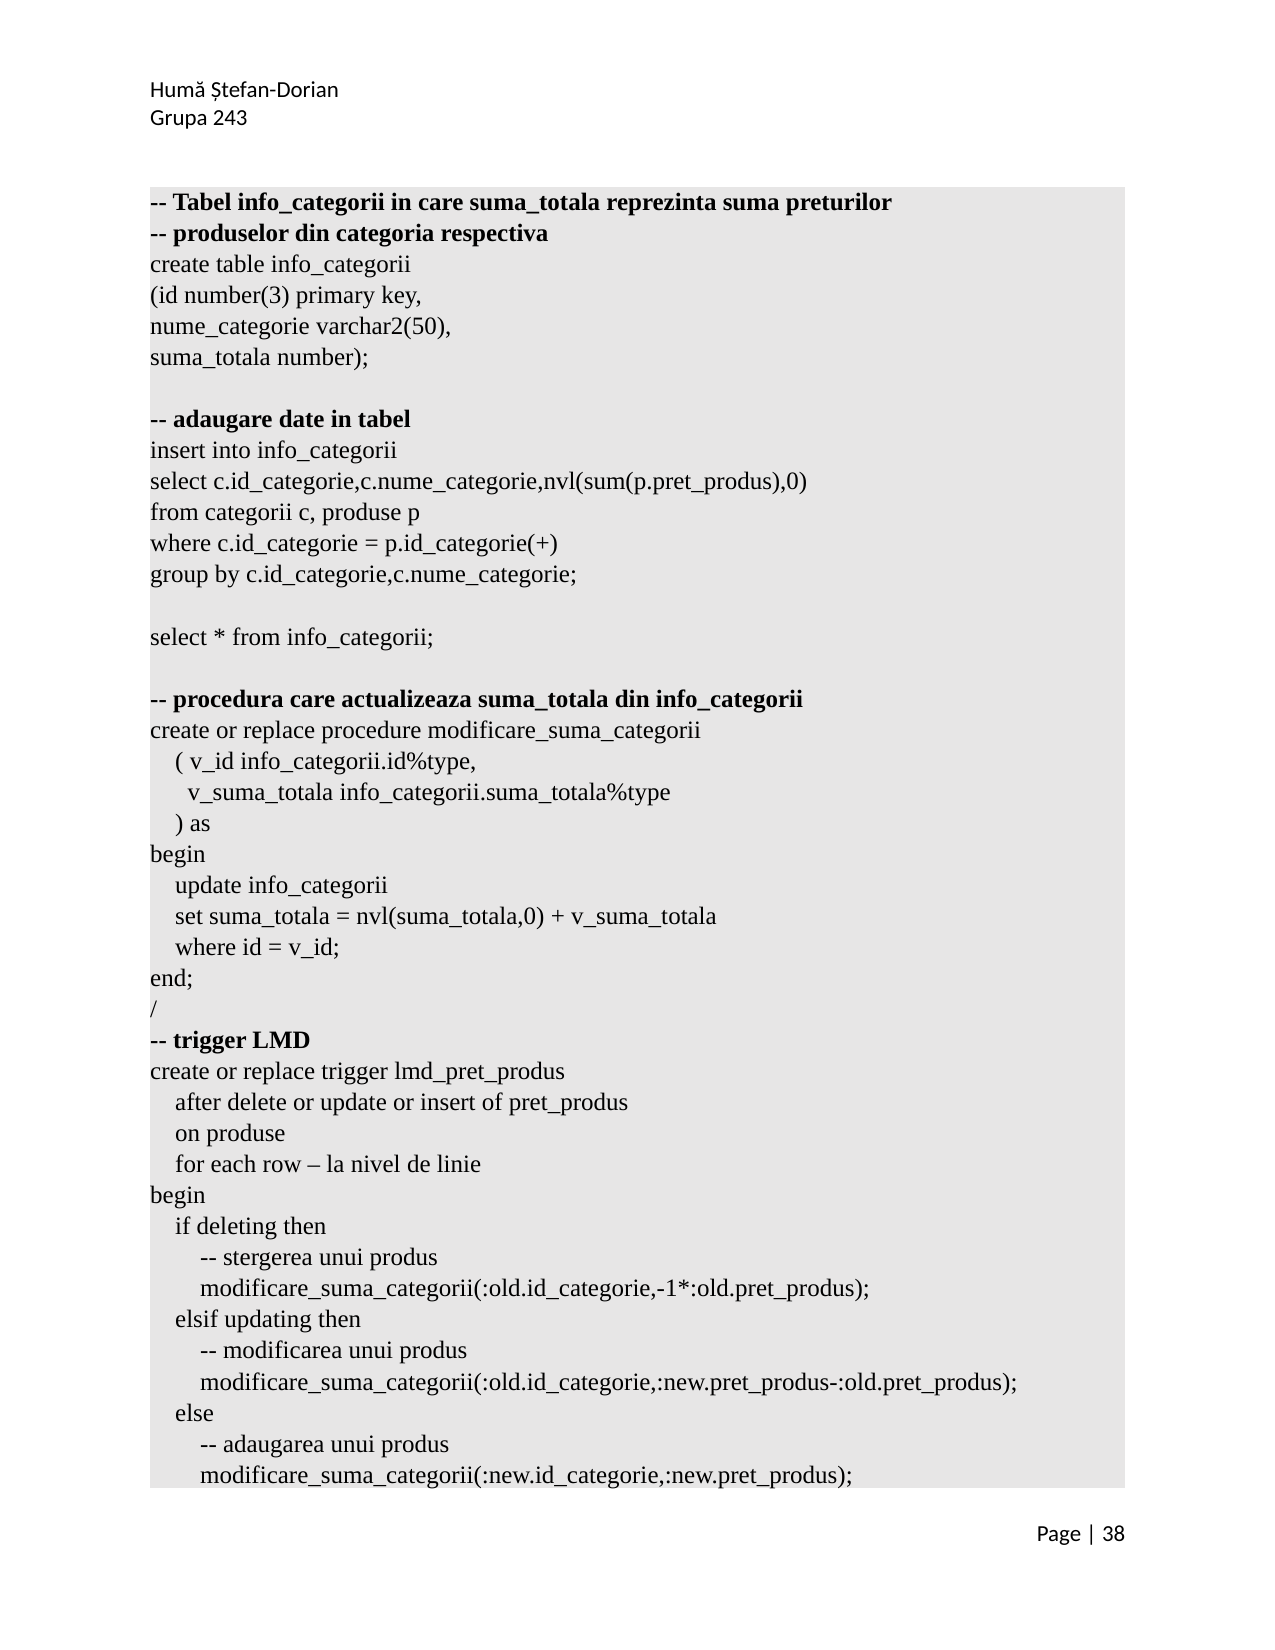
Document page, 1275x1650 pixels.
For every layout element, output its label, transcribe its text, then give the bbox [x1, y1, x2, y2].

text -- stergerea unui produs [150, 1242, 1125, 1271]
text update info_categorii [150, 870, 1125, 899]
text -- produselor din categoria respectiva [150, 218, 1125, 247]
text begin [150, 839, 1125, 868]
text select * from info_categorii; [150, 622, 1125, 650]
text (id number(3) primary key, [150, 280, 1125, 309]
text where id = v_id; [150, 932, 1125, 961]
text modificare_suma_categorii(:old.id_categorie,-1*:old.pret_produs); [150, 1273, 1125, 1302]
text ( v_id info_categorii.id%type, [150, 746, 1125, 774]
text for each row – la nivel de linie [150, 1149, 1125, 1178]
text -- trigger LMD [150, 1025, 1125, 1054]
text select c.id_categorie,c.nume_categorie,nvl(sum(p.pret_produs),0) [150, 466, 1125, 495]
text -- adaugarea unui produs [150, 1429, 1125, 1457]
text v_suma_totala info_categorii.suma_totala%type [150, 777, 1125, 806]
text else [150, 1398, 1125, 1426]
text insert into info_categorii [150, 435, 1125, 464]
text -- procedura care actualizeaza suma_totala din info_categorii [150, 684, 1125, 712]
text create table info_categorii [150, 249, 1125, 278]
text on produse [150, 1118, 1125, 1147]
text after delete or update or insert of pret_produs [150, 1087, 1125, 1116]
text begin [150, 1180, 1125, 1209]
text -- Tabel info_categorii in care suma_totala reprezinta suma preturilor [150, 187, 1125, 216]
text group by c.id_categorie,c.nume_categorie; [150, 559, 1125, 588]
text modificare_suma_categorii(:new.id_categorie,:new.pret_produs); [150, 1460, 1125, 1488]
text from categorii c, produse p [150, 497, 1125, 526]
text end; [150, 963, 1125, 992]
text elsif updating then [150, 1304, 1125, 1333]
text create or replace trigger lmd_pret_produs [150, 1056, 1125, 1085]
text set suma_totala = nvl(suma_totala,0) + v_suma_totala [150, 901, 1125, 930]
text ) as [150, 808, 1125, 837]
text -- modificarea unui produs [150, 1336, 1125, 1364]
text suma_totala number); [150, 342, 1125, 371]
text where c.id_categorie = p.id_categorie(+) [150, 528, 1125, 557]
text / [150, 994, 1125, 1023]
text nume_categorie varchar2(50), [150, 311, 1125, 340]
text modificare_suma_categorii(:old.id_categorie,:new.pret_produs-:old.pret_produs); [150, 1367, 1125, 1395]
text -- adaugare date in tabel [150, 404, 1125, 433]
text if deleting then [150, 1211, 1125, 1240]
text create or replace procedure modificare_suma_categorii [150, 715, 1125, 743]
